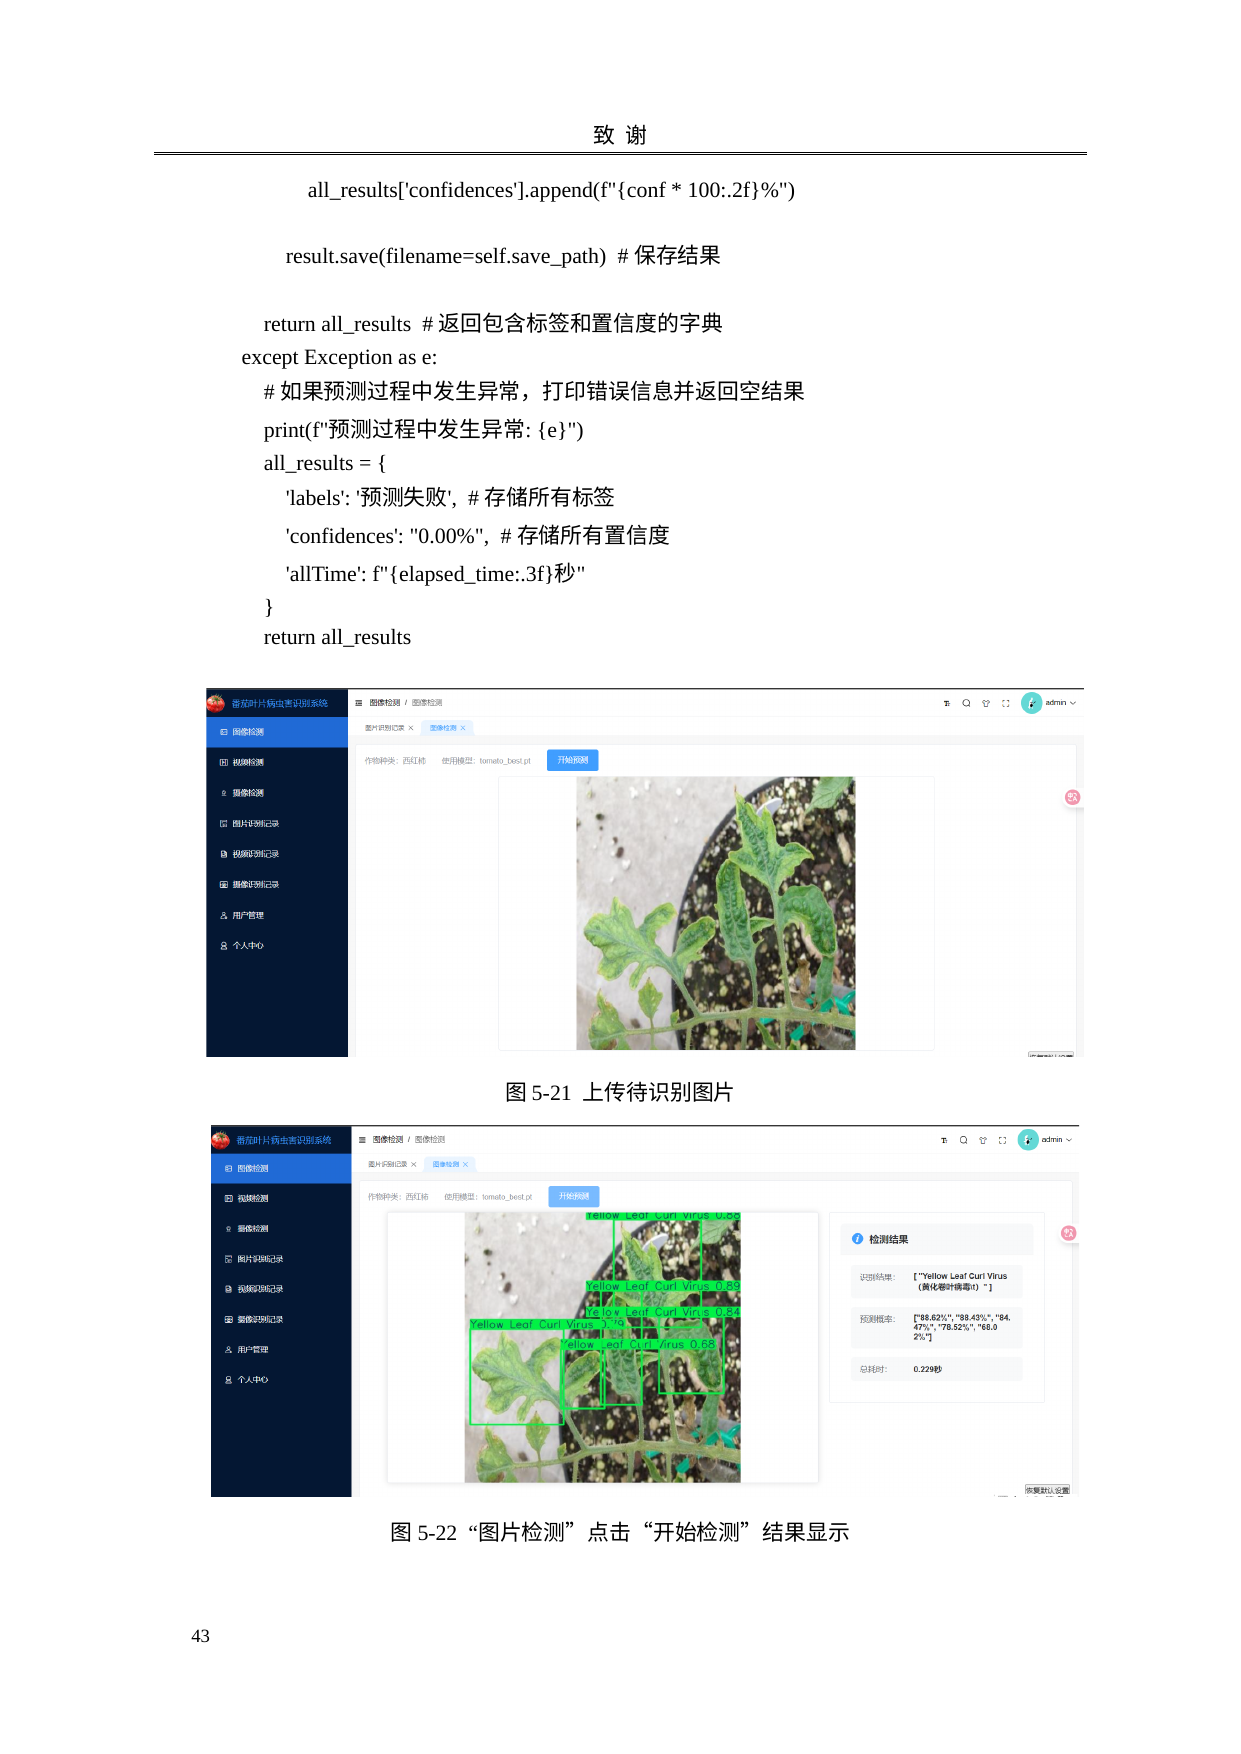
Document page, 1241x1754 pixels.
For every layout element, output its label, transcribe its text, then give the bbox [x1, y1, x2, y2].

text result.save(filename=self.save_path) # 保存结果 [153, 238, 1087, 269]
text all_results = { [153, 450, 1087, 475]
picture [206, 688, 1084, 1057]
text print(f"预测过程中发生异常: {e}") [153, 412, 1087, 443]
text return all_results [153, 624, 1087, 649]
text 'confidences': "0.00%", # 存储所有置信度 [153, 518, 1087, 549]
text 'allTime': f"{elapsed_time:.3f}秒" [153, 556, 1087, 587]
text all_results['confidences'].append(f"{conf * 100:.2f}%") [153, 177, 1087, 202]
text except Exception as e: [153, 344, 1087, 369]
text return all_results # 返回包含标签和置信度的字典 [153, 306, 1087, 337]
picture [211, 1125, 1080, 1497]
text 'labels': '预测失败', # 存储所有标签 [153, 480, 1087, 512]
text } [153, 594, 1087, 619]
text # 如果预测过程中发生异常，打印错误信息并返回空结果 [153, 374, 1087, 406]
